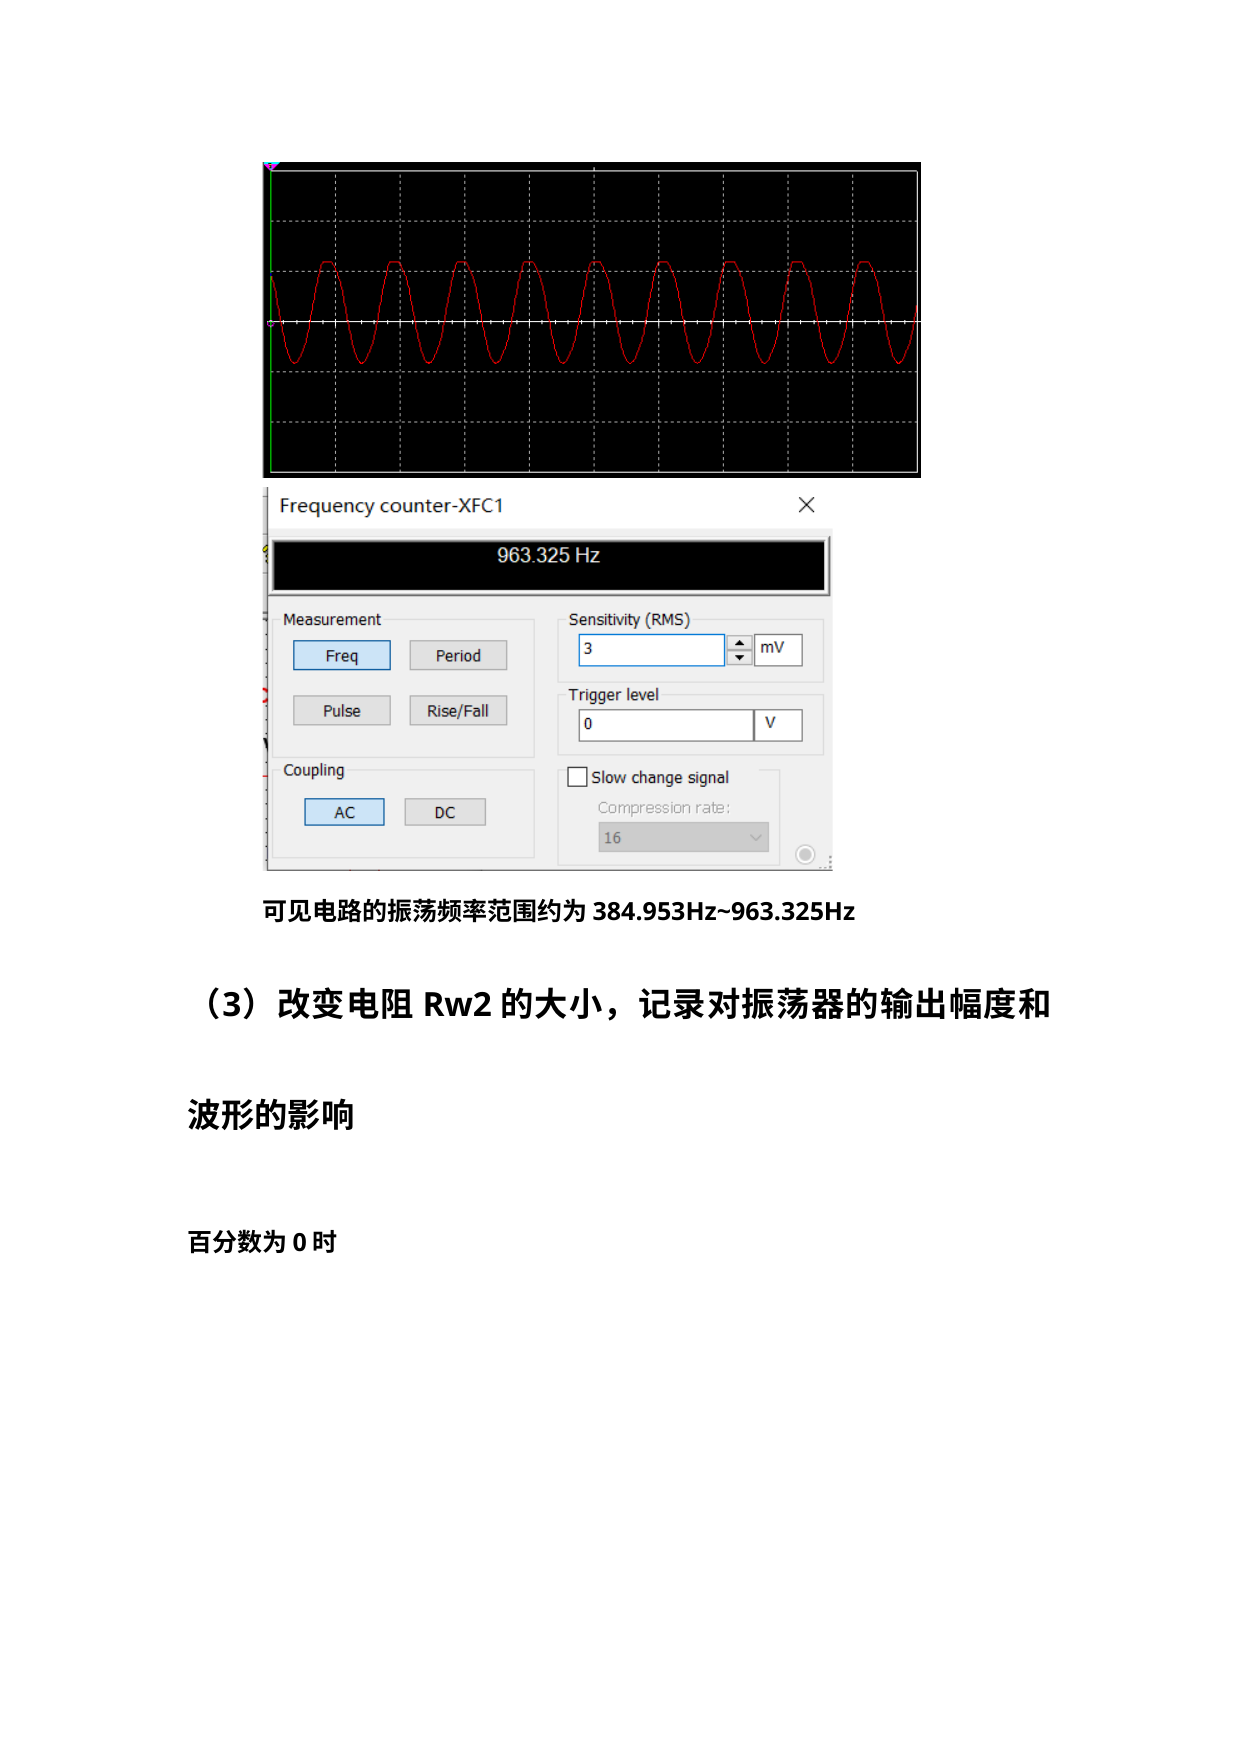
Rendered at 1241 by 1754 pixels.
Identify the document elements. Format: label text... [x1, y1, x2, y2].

text 百分数为0时 [187, 1208, 1053, 1273]
picture [262, 162, 921, 478]
subtitle （3）改变电阻Rw2的大小，记录对振荡器的输出幅度和波形的影响 [187, 969, 1053, 1146]
list 可见电路的振荡频率范围约为384.953Hz~963.325Hz [262, 877, 1053, 942]
picture [262, 487, 833, 871]
